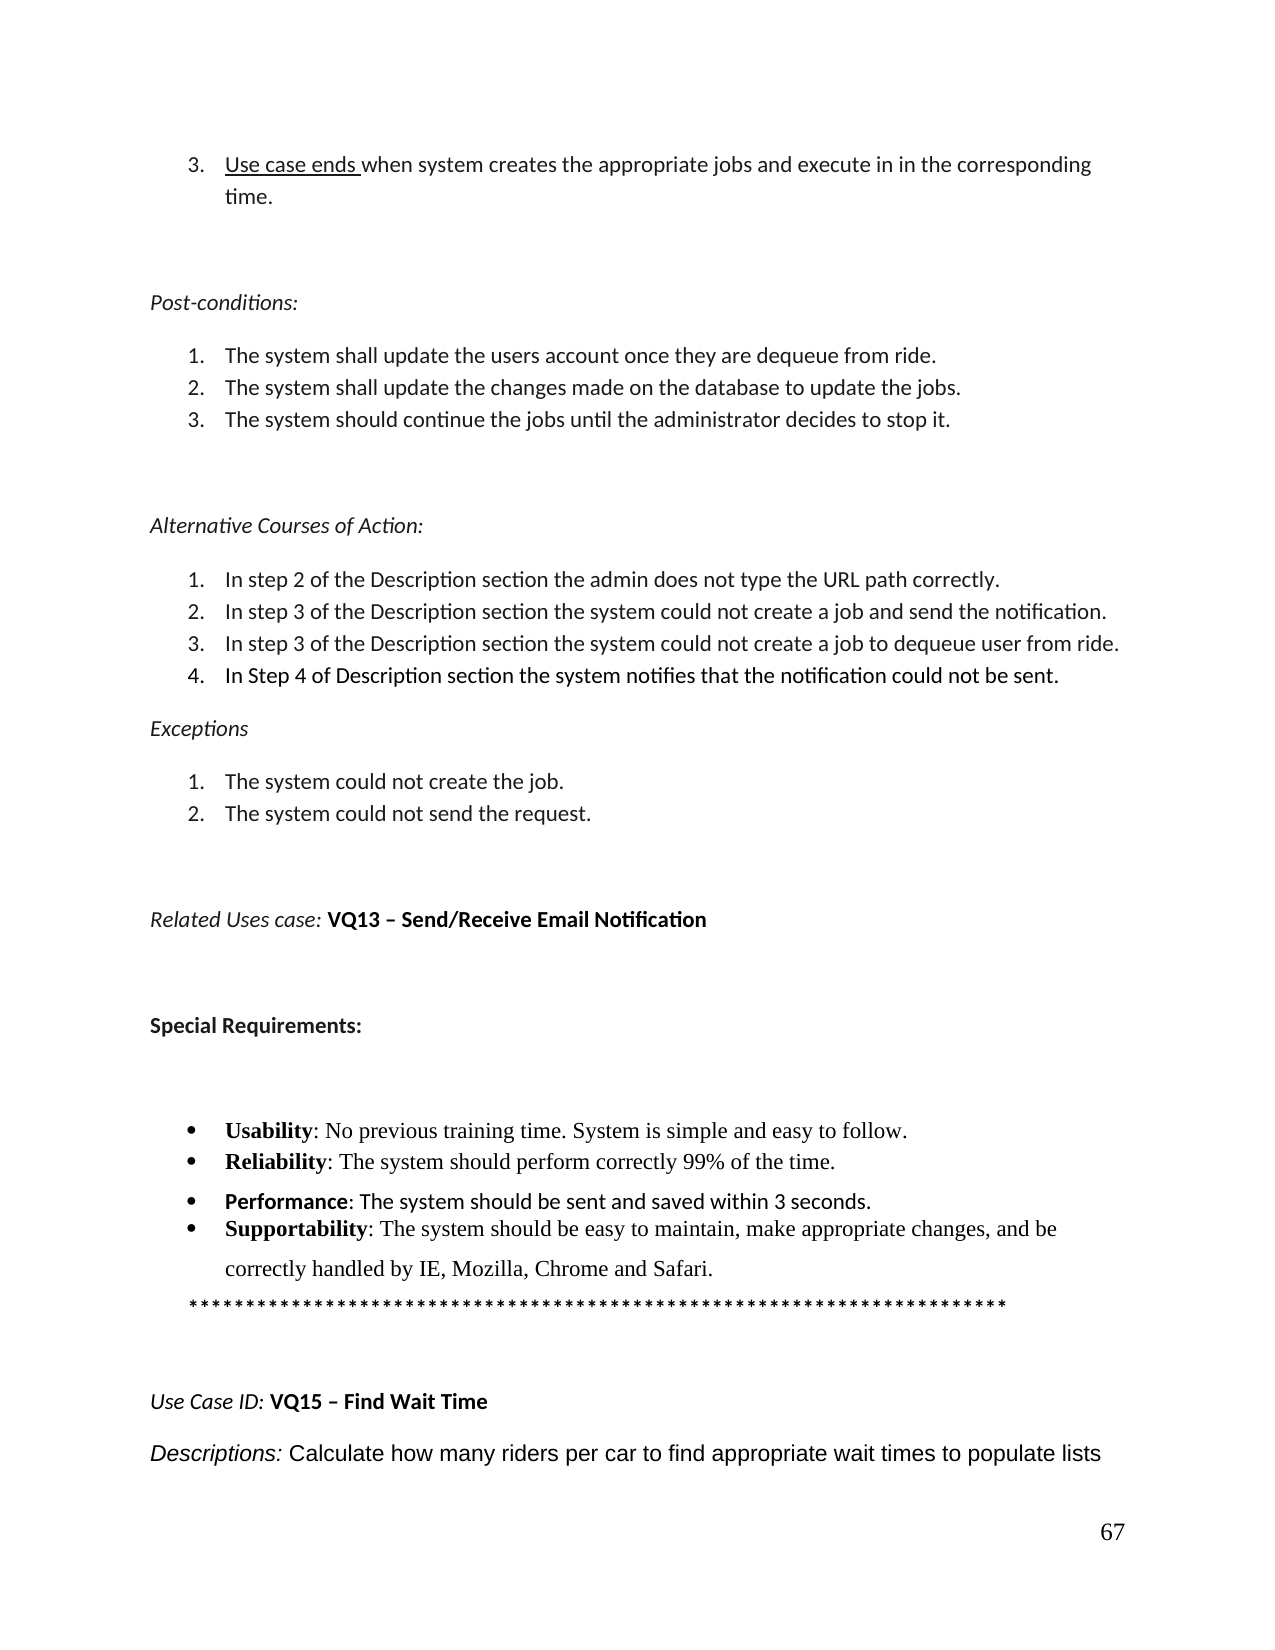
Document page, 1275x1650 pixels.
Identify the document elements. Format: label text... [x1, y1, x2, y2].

text Related Uses case: VQ13 – Send/Receive Email Notification [150, 906, 1125, 933]
list ************************************************************************ [187, 1294, 1125, 1322]
list The system shall update the users account once they are dequeue from ride. [187, 341, 1125, 369]
list The system should continue the jobs until the administrator decides to stop it. [187, 406, 1125, 434]
text Post-conditions: [150, 288, 1125, 316]
text Descriptions: Calculate how many riders per car to find appropriate wait times to populate lists [150, 1440, 1125, 1466]
list Performance: The system should be sent and saved within 3 seconds. [187, 1187, 1125, 1215]
list The system could not send the request. [187, 799, 1125, 827]
list In step 2 of the Description section the admin does not type the URL path correctly. [187, 565, 1125, 593]
list Reliability: The system should perform correctly 99% of the time. [187, 1148, 1125, 1174]
text Special Requirements: [150, 1012, 1125, 1039]
list Use case ends when system creates the appropriate jobs and execute in in the corresponding time. [187, 150, 1125, 210]
list In step 3 of the Description section the system could not create a job to dequeue user from ride. [187, 629, 1125, 657]
text Exceptions [150, 714, 1125, 742]
list The system could not create the job. [187, 767, 1125, 795]
list In Step 4 of Description section the system notifies that the notification could not be sent. [187, 661, 1125, 689]
text Alternative Courses of Action: [150, 512, 1125, 540]
text Use Case ID: VQ15 – Find Wait Time [150, 1387, 1125, 1415]
list The system shall update the changes made on the database to update the jobs. [187, 373, 1125, 401]
list In step 3 of the Description section the system could not create a job and send the notification. [187, 597, 1125, 625]
list Supportability: The system should be easy to maintain, make appropriate changes, and be correctly handled by IE, Mozilla, Chrome and Safari. [187, 1215, 1125, 1281]
list Usability: No previous training time. System is simple and easy to follow. [187, 1118, 1125, 1144]
